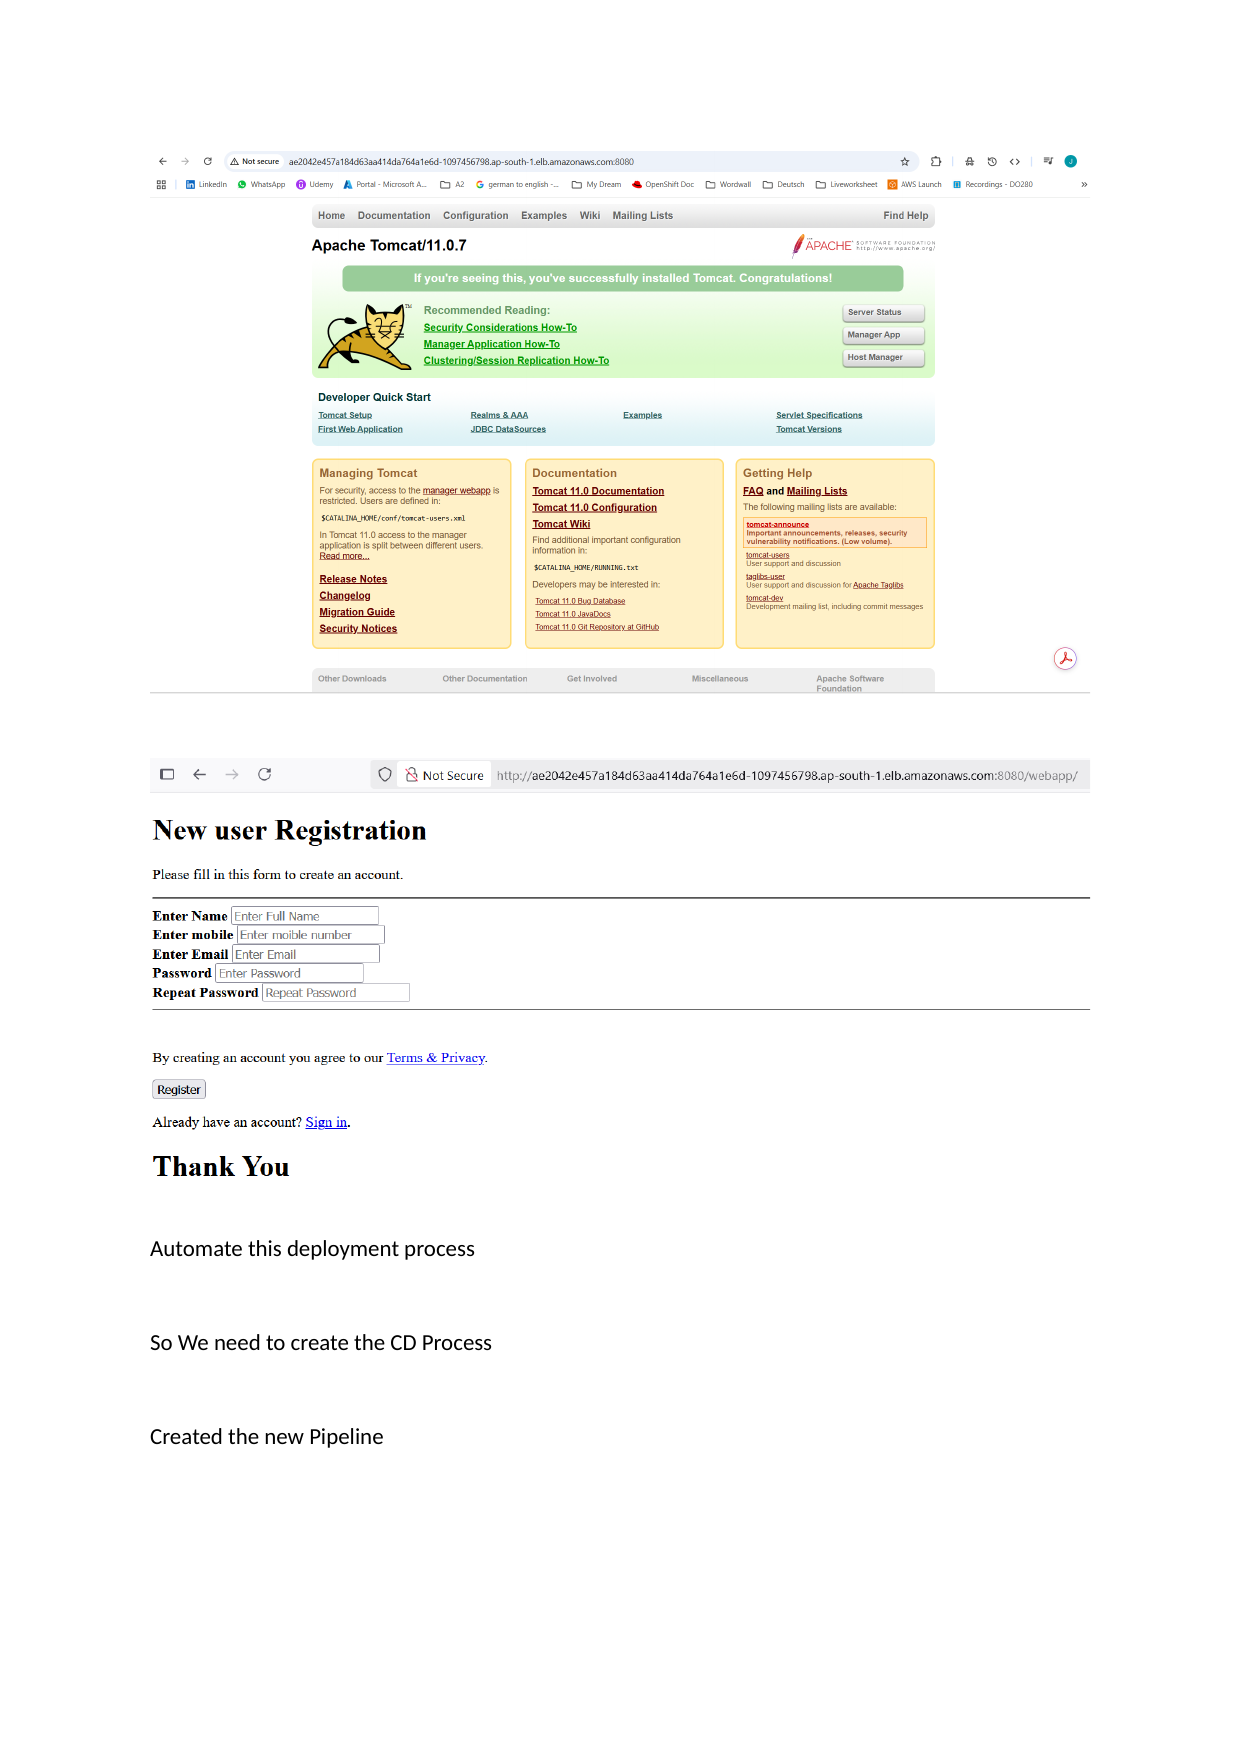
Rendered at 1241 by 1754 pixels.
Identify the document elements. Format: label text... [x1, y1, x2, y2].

picture [150, 150, 1091, 694]
text So We need to create the CD Process [150, 1328, 1090, 1356]
text Automate this deployment process [150, 1234, 1090, 1263]
picture [150, 758, 1091, 1216]
text Created the new Pipeline [150, 1422, 1090, 1450]
